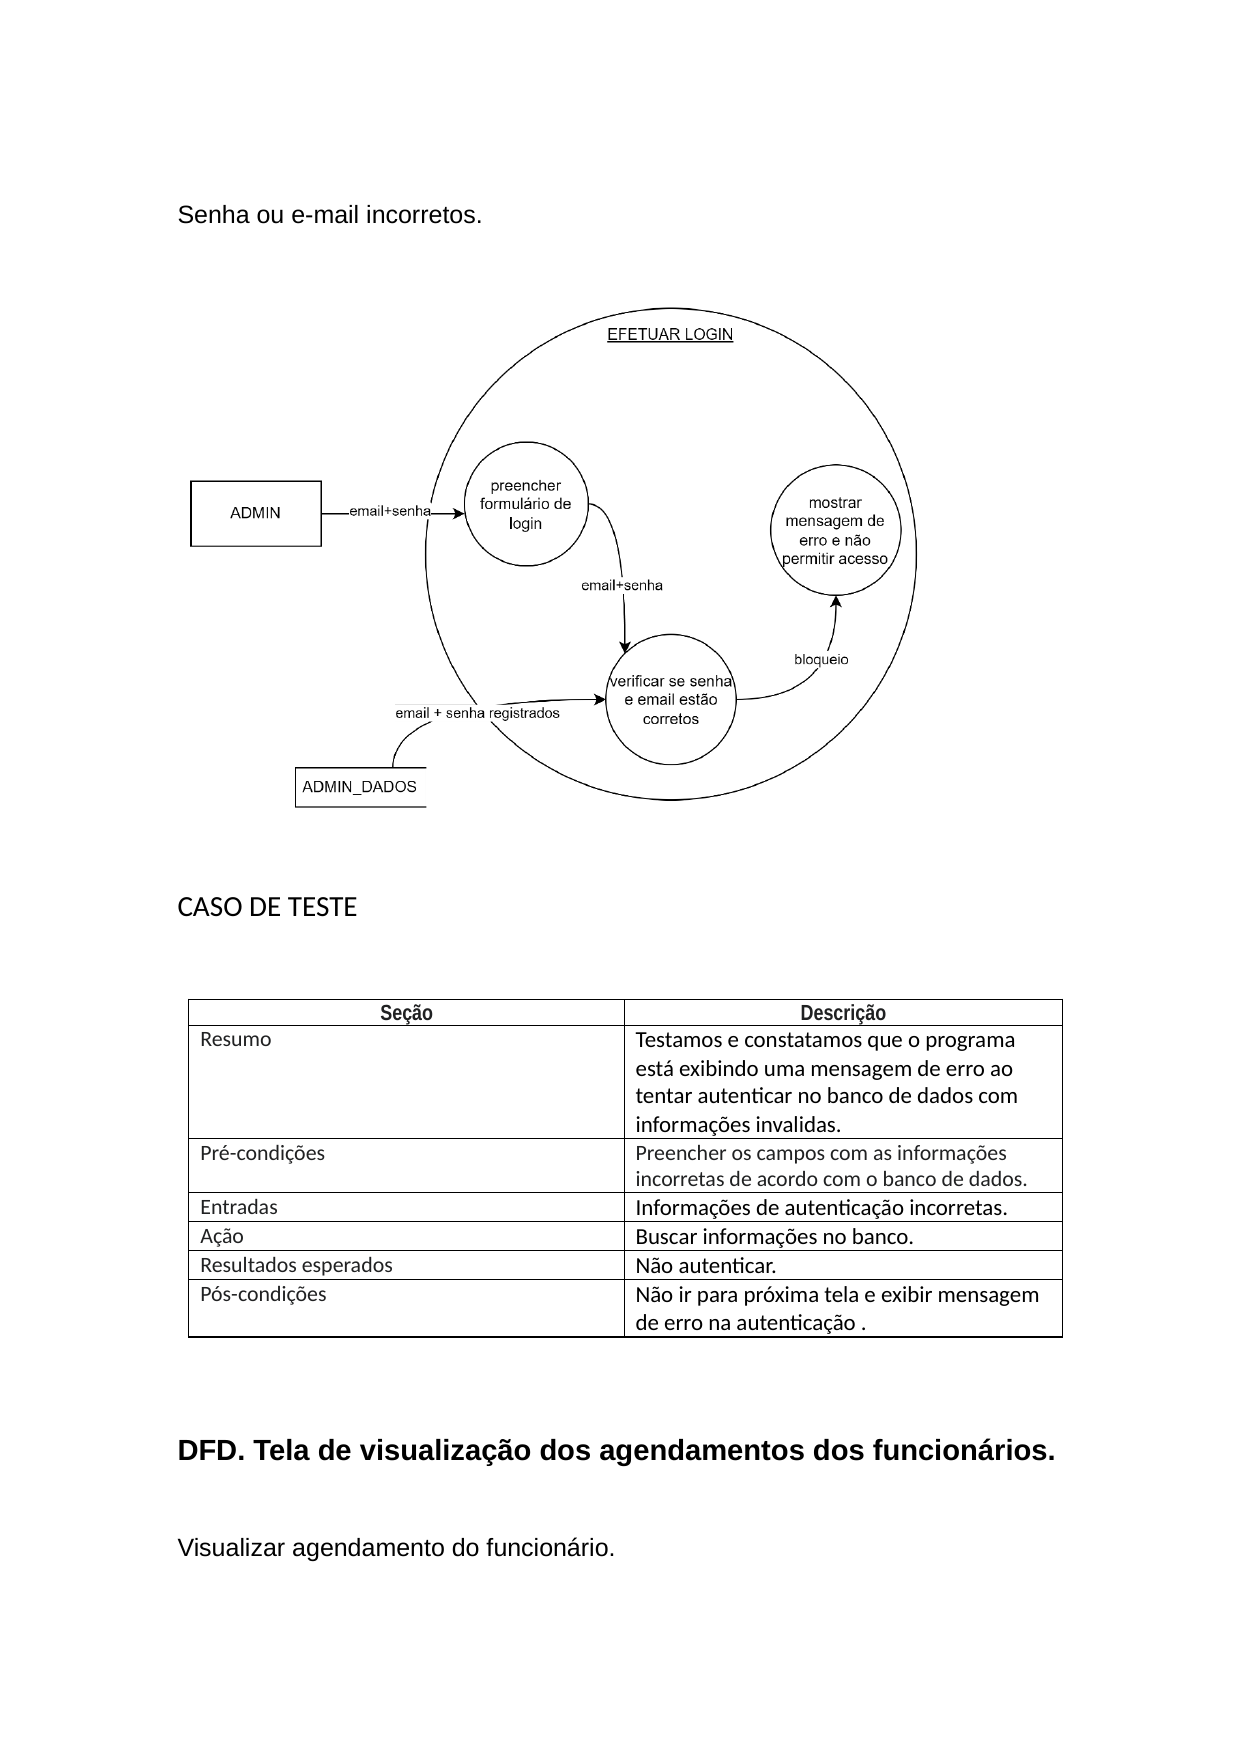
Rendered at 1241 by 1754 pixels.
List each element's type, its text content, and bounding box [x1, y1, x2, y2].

table_cell Entradas [189, 1193, 624, 1221]
table_header Seção [189, 1000, 624, 1024]
table_cell Resultados esperados [189, 1251, 624, 1279]
table_cell Testamos e constatamos que o programa está exibindo uma mensagem de erro ao tentar autenticar no banco de dados com informações invalidas. [625, 1026, 1062, 1138]
text Senha ou e-mail incorretos. [177, 200, 1063, 229]
table_cell Preencher os campos com as informações incorretas de acordo com o banco de dados. [625, 1139, 1062, 1192]
table_cell Ação [189, 1222, 624, 1250]
table_cell Pós-condições [189, 1280, 624, 1336]
table_cell Resumo [189, 1026, 624, 1138]
text CASO DE TESTE [177, 888, 1063, 924]
text Visualizar agendamento do funcionário. [177, 1533, 1063, 1562]
table_cell Buscar informações no banco. [625, 1222, 1062, 1250]
text DFD. Tela de visualização dos agendamentos dos funcionários. [177, 1433, 1063, 1466]
table_cell Informações de autenticação incorretas. [625, 1193, 1062, 1221]
picture [177, 295, 1063, 870]
table_cell Não autenticar. [625, 1251, 1062, 1279]
table_cell Não ir para próxima tela e exibir mensagem de erro na autenticação . [625, 1280, 1062, 1336]
table_header Descrição [625, 1000, 1062, 1024]
table_cell Pré-condições [189, 1139, 624, 1192]
